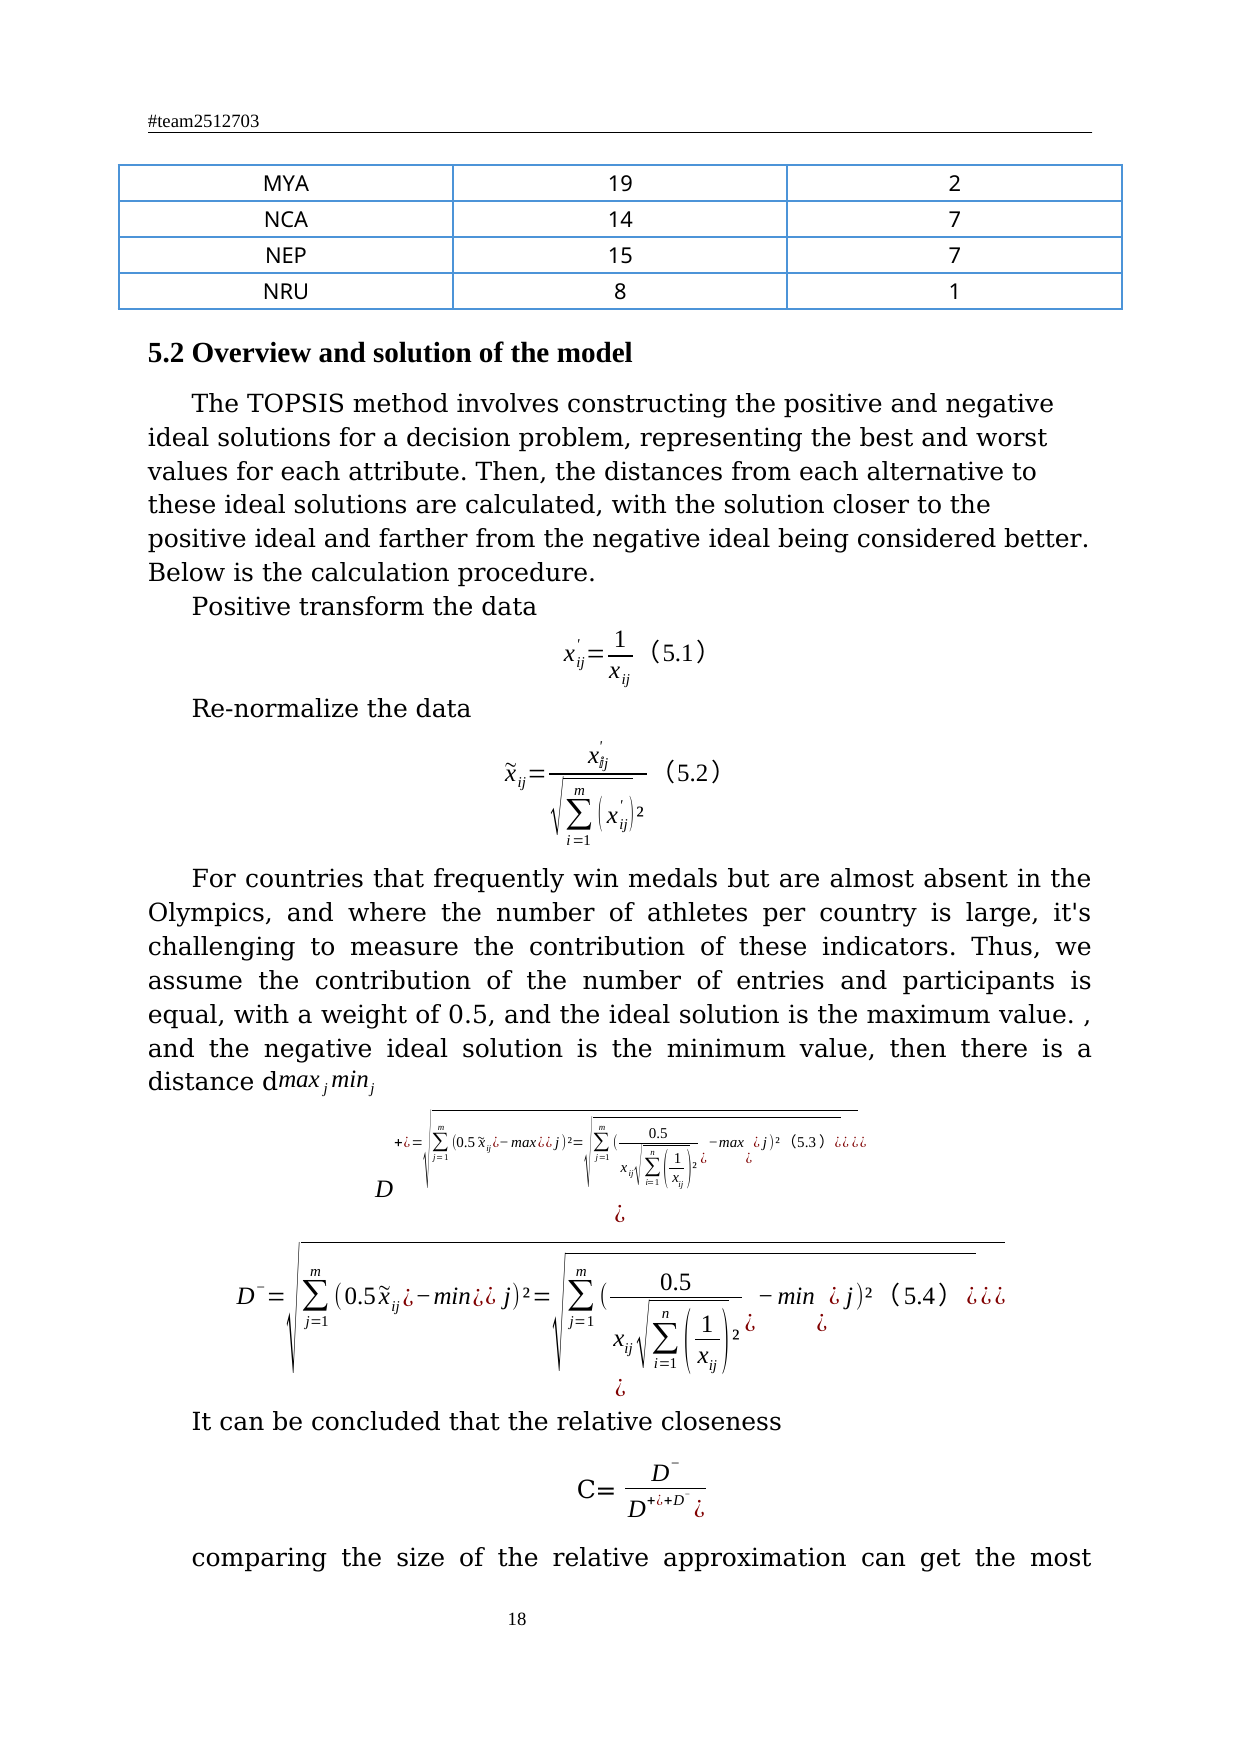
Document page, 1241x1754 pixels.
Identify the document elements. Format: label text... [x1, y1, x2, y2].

text C= [148, 1438, 1092, 1540]
table_cell 15 [454, 238, 786, 272]
table_cell 8 [454, 274, 786, 308]
table_cell MYA [120, 166, 452, 200]
text Re-normalize the data [148, 691, 1092, 725]
text Positive transform the data [148, 589, 1092, 623]
text It can be concluded that the relative closeness [148, 1404, 1092, 1438]
table_cell NRU [120, 274, 452, 308]
table_cell NCA [120, 202, 452, 236]
table_cell 7 [788, 202, 1121, 236]
table_cell 7 [788, 238, 1121, 272]
text 5.2 Overview and solution of the model [148, 335, 1092, 369]
table_cell 2 [788, 166, 1121, 200]
table_cell 14 [454, 202, 786, 236]
text , and the negative ideal solution is the minimum value, then there is a distance d [148, 861, 1092, 1098]
table_cell 19 [454, 166, 786, 200]
table_cell NEP [120, 238, 452, 272]
table_cell 1 [788, 274, 1121, 308]
